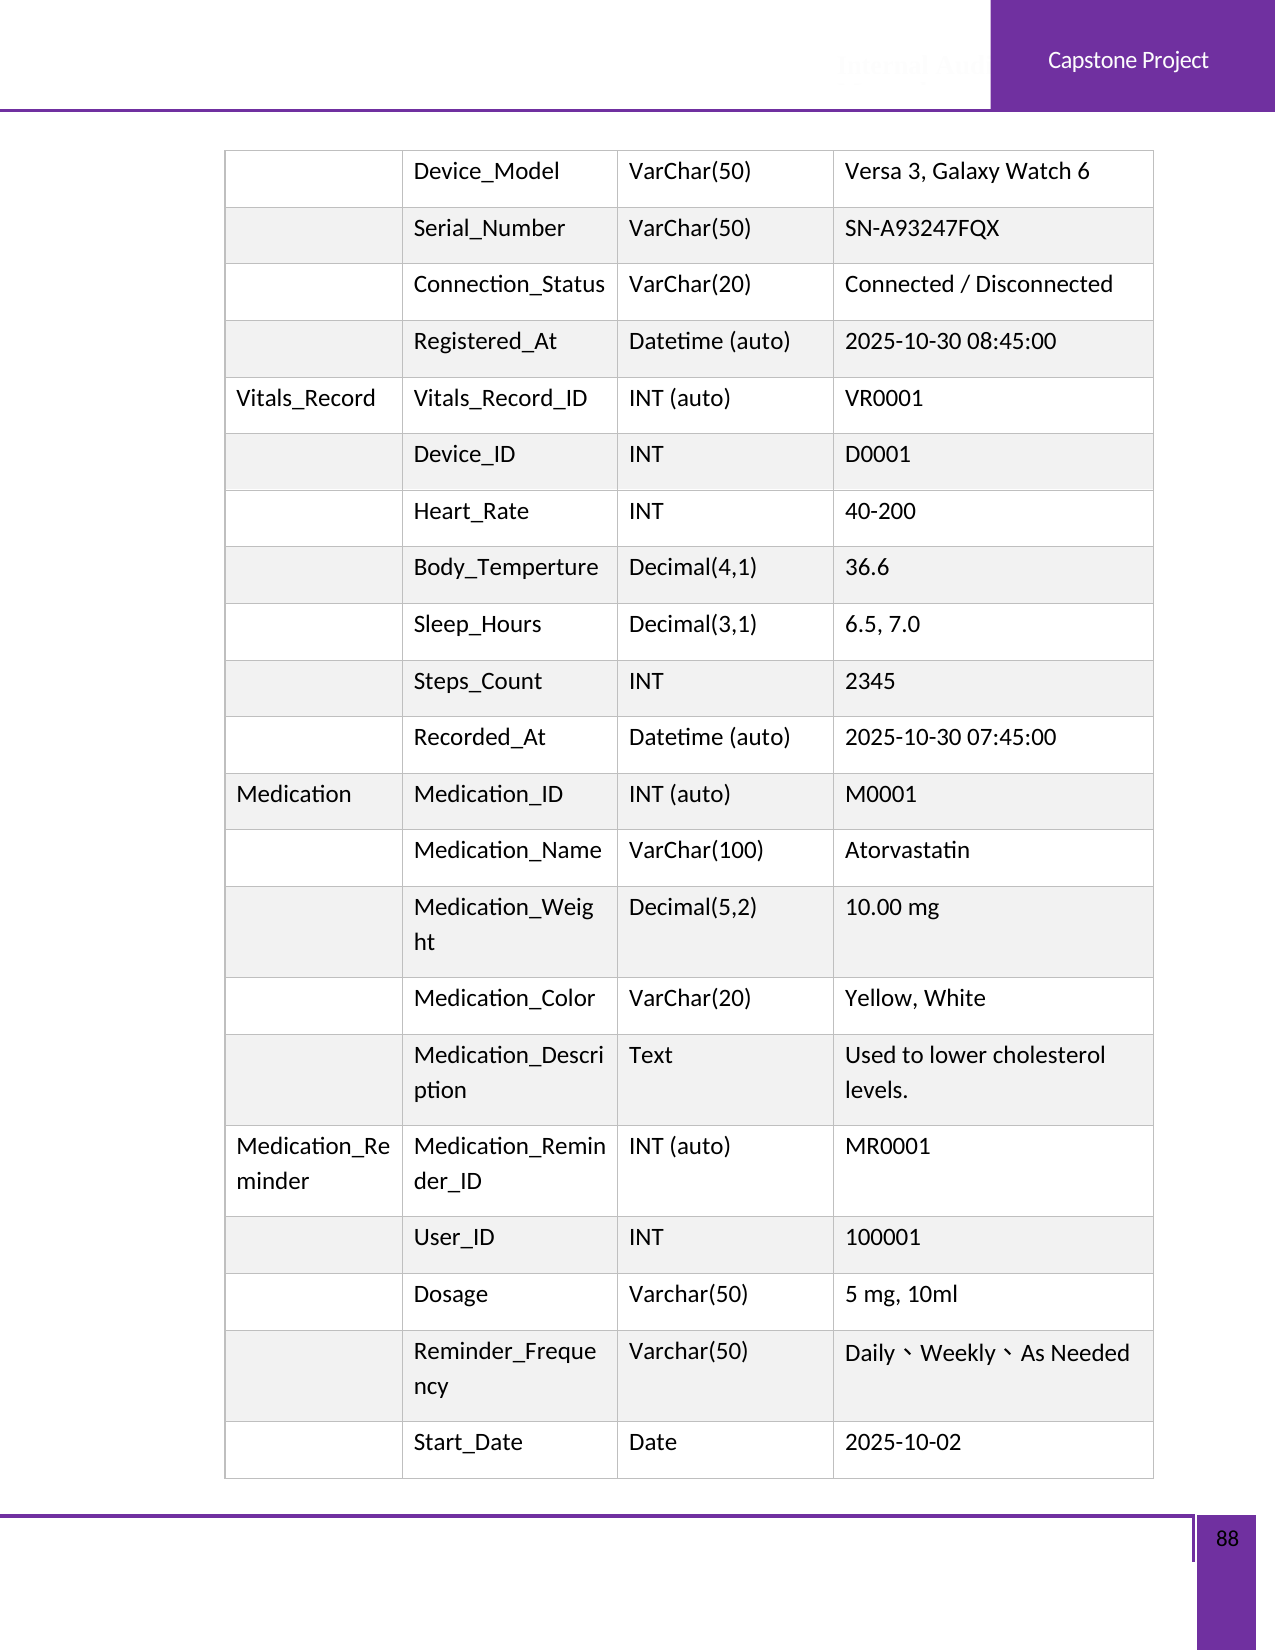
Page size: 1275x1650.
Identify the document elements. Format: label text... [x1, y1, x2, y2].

table_cell INT (auto) [618, 774, 833, 829]
table_cell Varchar(50) [618, 1331, 833, 1421]
table_cell Device_Model [403, 151, 617, 207]
table_cell Medication_Description [403, 1035, 617, 1125]
table_cell [226, 1422, 402, 1477]
table_cell 2345 [834, 661, 1153, 716]
table_cell Vitals_Record_ID [403, 378, 617, 433]
table_cell 5 mg, 10ml [834, 1274, 1153, 1329]
table_cell [226, 264, 402, 320]
table_cell INT (auto) [618, 378, 833, 433]
table_cell Versa 3, Galaxy Watch 6 [834, 151, 1153, 207]
table_cell VarChar(20) [618, 264, 833, 320]
table_cell VarChar(50) [618, 208, 833, 263]
table_cell Connected / Disconnected [834, 264, 1153, 320]
table_cell [226, 321, 402, 377]
table_cell Body_Temperture [403, 547, 617, 603]
table_cell 2025-10-30 07:45:00 [834, 717, 1153, 773]
table_cell Yellow, White [834, 978, 1153, 1034]
table_cell Decimal(3,1) [618, 604, 833, 659]
table_cell INT [618, 491, 833, 546]
table_cell User_ID [403, 1217, 617, 1273]
table_cell 40-200 [834, 491, 1153, 546]
table_cell [226, 604, 402, 659]
table_cell 6.5, 7.0 [834, 604, 1153, 659]
table_cell Text [618, 1035, 833, 1125]
table_cell Medication [226, 774, 402, 829]
table_cell Varchar(50) [618, 1274, 833, 1329]
table_cell VarChar(50) [618, 151, 833, 207]
table_cell INT (auto) [618, 1126, 833, 1216]
table_cell [226, 830, 402, 886]
table_cell 36.6 [834, 547, 1153, 603]
table_cell Daily、Weekly、As Needed [834, 1331, 1153, 1421]
table_cell Device_ID [403, 434, 617, 489]
table_cell [226, 434, 402, 489]
table_cell 2025-10-02 [834, 1422, 1153, 1477]
table_cell Serial_Number [403, 208, 617, 263]
table_cell Datetime (auto) [618, 321, 833, 377]
table_cell Atorvastatin [834, 830, 1153, 886]
table_cell Sleep_Hours [403, 604, 617, 659]
table_cell Reminder_Frequency [403, 1331, 617, 1421]
table_cell Dosage [403, 1274, 617, 1329]
table_cell Vitals_Record [226, 378, 402, 433]
table_cell Heart_Rate [403, 491, 617, 546]
table_cell INT [618, 434, 833, 489]
table_cell VarChar(100) [618, 830, 833, 886]
table_cell INT [618, 1217, 833, 1273]
table_cell Medication_Color [403, 978, 617, 1034]
table_cell VarChar(20) [618, 978, 833, 1034]
table_cell [226, 978, 402, 1034]
table_cell [226, 151, 402, 207]
table_cell D0001 [834, 434, 1153, 489]
table_cell Used to lower cholesterol levels. [834, 1035, 1153, 1125]
table_cell [226, 1217, 402, 1273]
table_cell Decimal(4,1) [618, 547, 833, 603]
table_cell [226, 1274, 402, 1329]
table_cell [226, 1035, 402, 1125]
table_cell Medication_Reminder_ID [403, 1126, 617, 1216]
table_cell 10.00 mg [834, 887, 1153, 977]
table_cell MR0001 [834, 1126, 1153, 1216]
table_cell SN-A93247FQX [834, 208, 1153, 263]
table_cell Start_Date [403, 1422, 617, 1477]
table_cell M0001 [834, 774, 1153, 829]
table_cell Connection_Status [403, 264, 617, 320]
table_cell [226, 208, 402, 263]
table_cell Datetime (auto) [618, 717, 833, 773]
table_cell Medication_Name [403, 830, 617, 886]
table_cell Recorded_At [403, 717, 617, 773]
table_cell Steps_Count [403, 661, 617, 716]
table_cell [226, 547, 402, 603]
table_cell INT [618, 661, 833, 716]
table_cell Medication_Weight [403, 887, 617, 977]
table_cell Registered_At [403, 321, 617, 377]
table_cell VR0001 [834, 378, 1153, 433]
table_cell [226, 491, 402, 546]
table_cell Decimal(5,2) [618, 887, 833, 977]
table_cell 100001 [834, 1217, 1153, 1273]
table_cell [226, 661, 402, 716]
table_cell Medication_Reminder [226, 1126, 402, 1216]
table_cell 2025-10-30 08:45:00 [834, 321, 1153, 377]
table_cell [226, 717, 402, 773]
table_cell [226, 887, 402, 977]
table_cell Medication_ID [403, 774, 617, 829]
table_cell Date [618, 1422, 833, 1477]
table_cell [226, 1331, 402, 1421]
